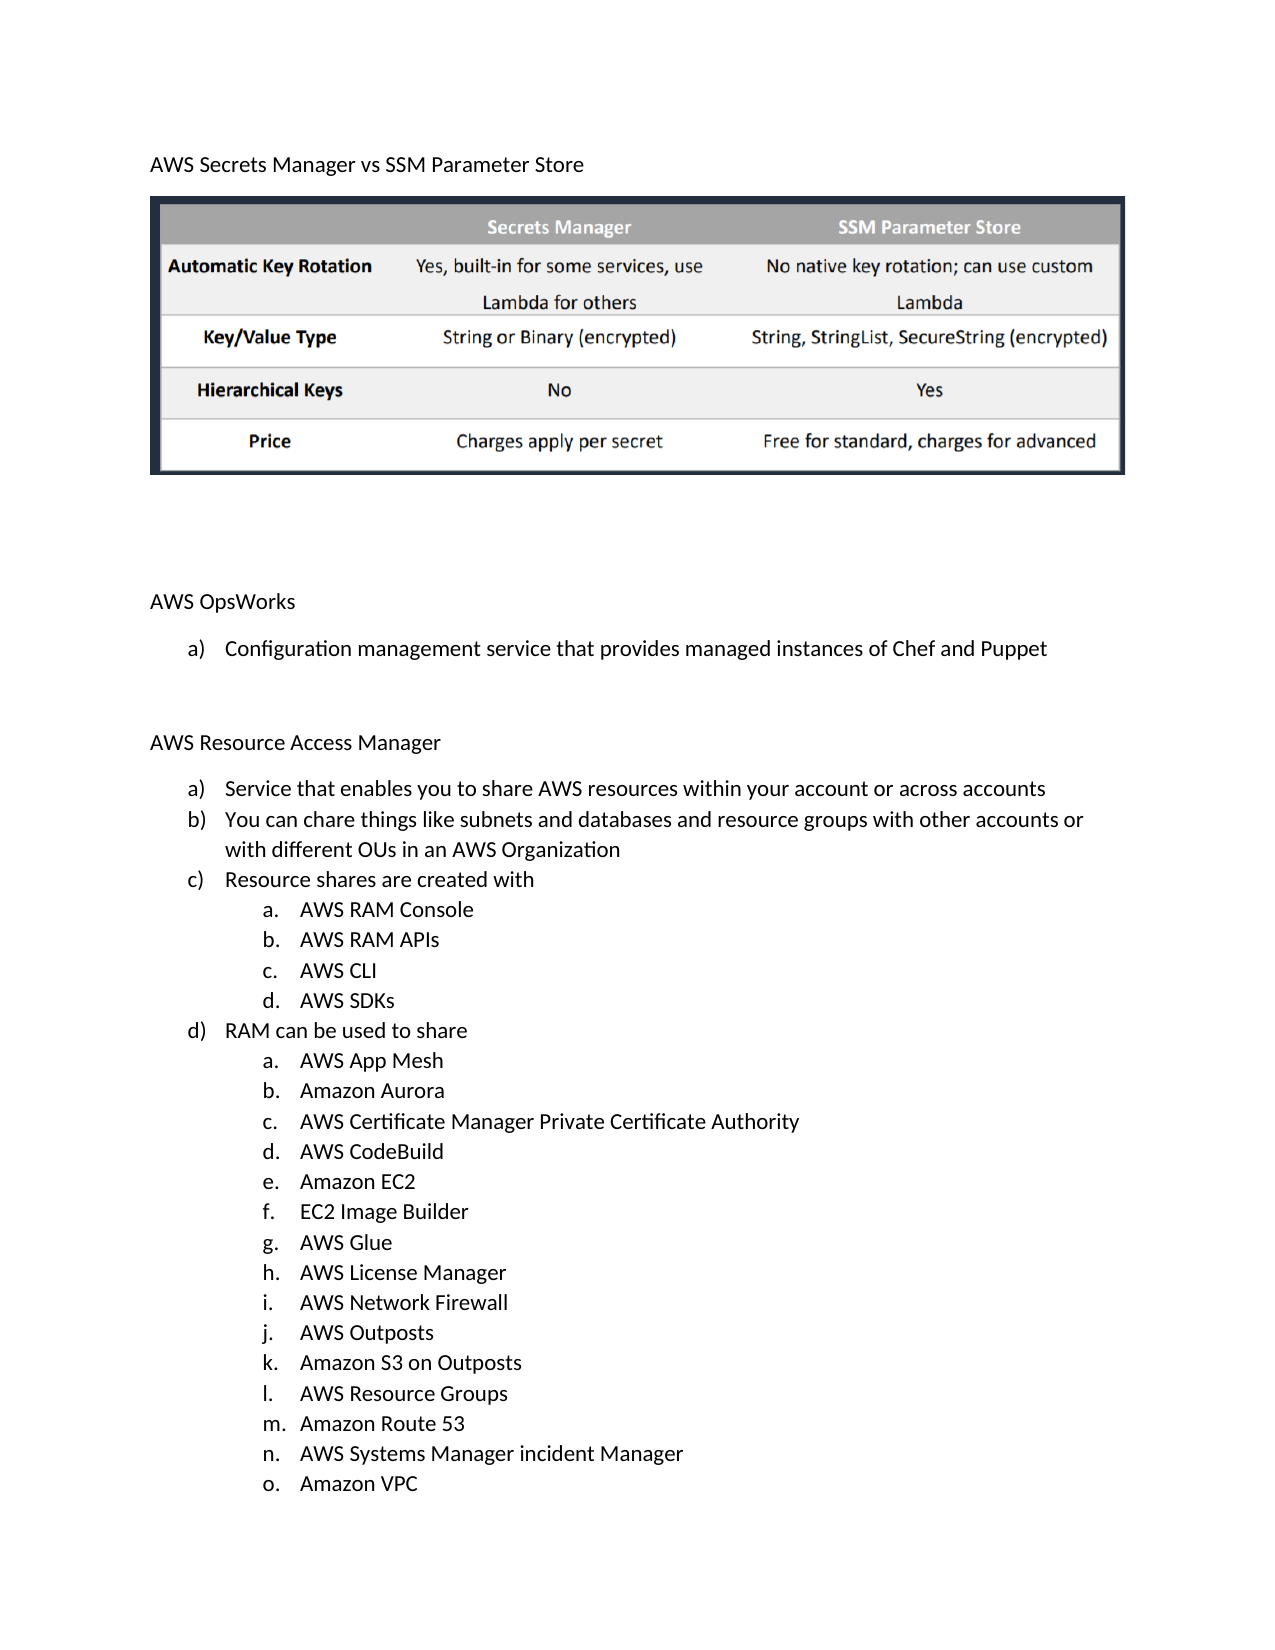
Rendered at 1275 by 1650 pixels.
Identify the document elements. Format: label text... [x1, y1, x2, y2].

list AWS RAM Console [262, 895, 1125, 923]
list Amazon Aurora [262, 1077, 1125, 1105]
list Amazon S3 on Outposts [262, 1348, 1125, 1377]
picture [150, 196, 1125, 475]
list AWS App Mesh [262, 1046, 1125, 1074]
list AWS Resource Groups [262, 1379, 1125, 1407]
list AWS Network Firewall [262, 1288, 1125, 1316]
list AWS License Manager [262, 1258, 1125, 1286]
list Amazon Route 53 [262, 1409, 1125, 1437]
list AWS Systems Manager incident Manager [262, 1439, 1125, 1467]
list AWS SDKs [262, 986, 1125, 1014]
list Amazon VPC [262, 1469, 1125, 1497]
list AWS CLI [262, 956, 1125, 984]
list Configuration management service that provides managed instances of Chef and Puppet [187, 634, 1125, 662]
list AWS Certificate Manager Private Certificate Authority [262, 1107, 1125, 1135]
text AWS Secrets Manager vs SSM Parameter Store [150, 150, 1125, 178]
list Resource shares are created with [187, 865, 1125, 893]
list Amazon EC2 [262, 1167, 1125, 1195]
list EC2 Image Builder [262, 1197, 1125, 1226]
list AWS CodeBuild [262, 1137, 1125, 1165]
list Service that enables you to share AWS resources within your account or across accounts [187, 774, 1125, 803]
list You can chare things like subnets and databases and resource groups with other accounts or with different OUs in an AWS Organization [187, 805, 1125, 863]
list AWS Glue [262, 1228, 1125, 1256]
text AWS OpsWorks [150, 587, 1125, 615]
text AWS Resource Access Manager [150, 728, 1125, 756]
list AWS Outposts [262, 1318, 1125, 1346]
list RAM can be used to share [187, 1016, 1125, 1044]
list AWS RAM APIs [262, 926, 1125, 954]
